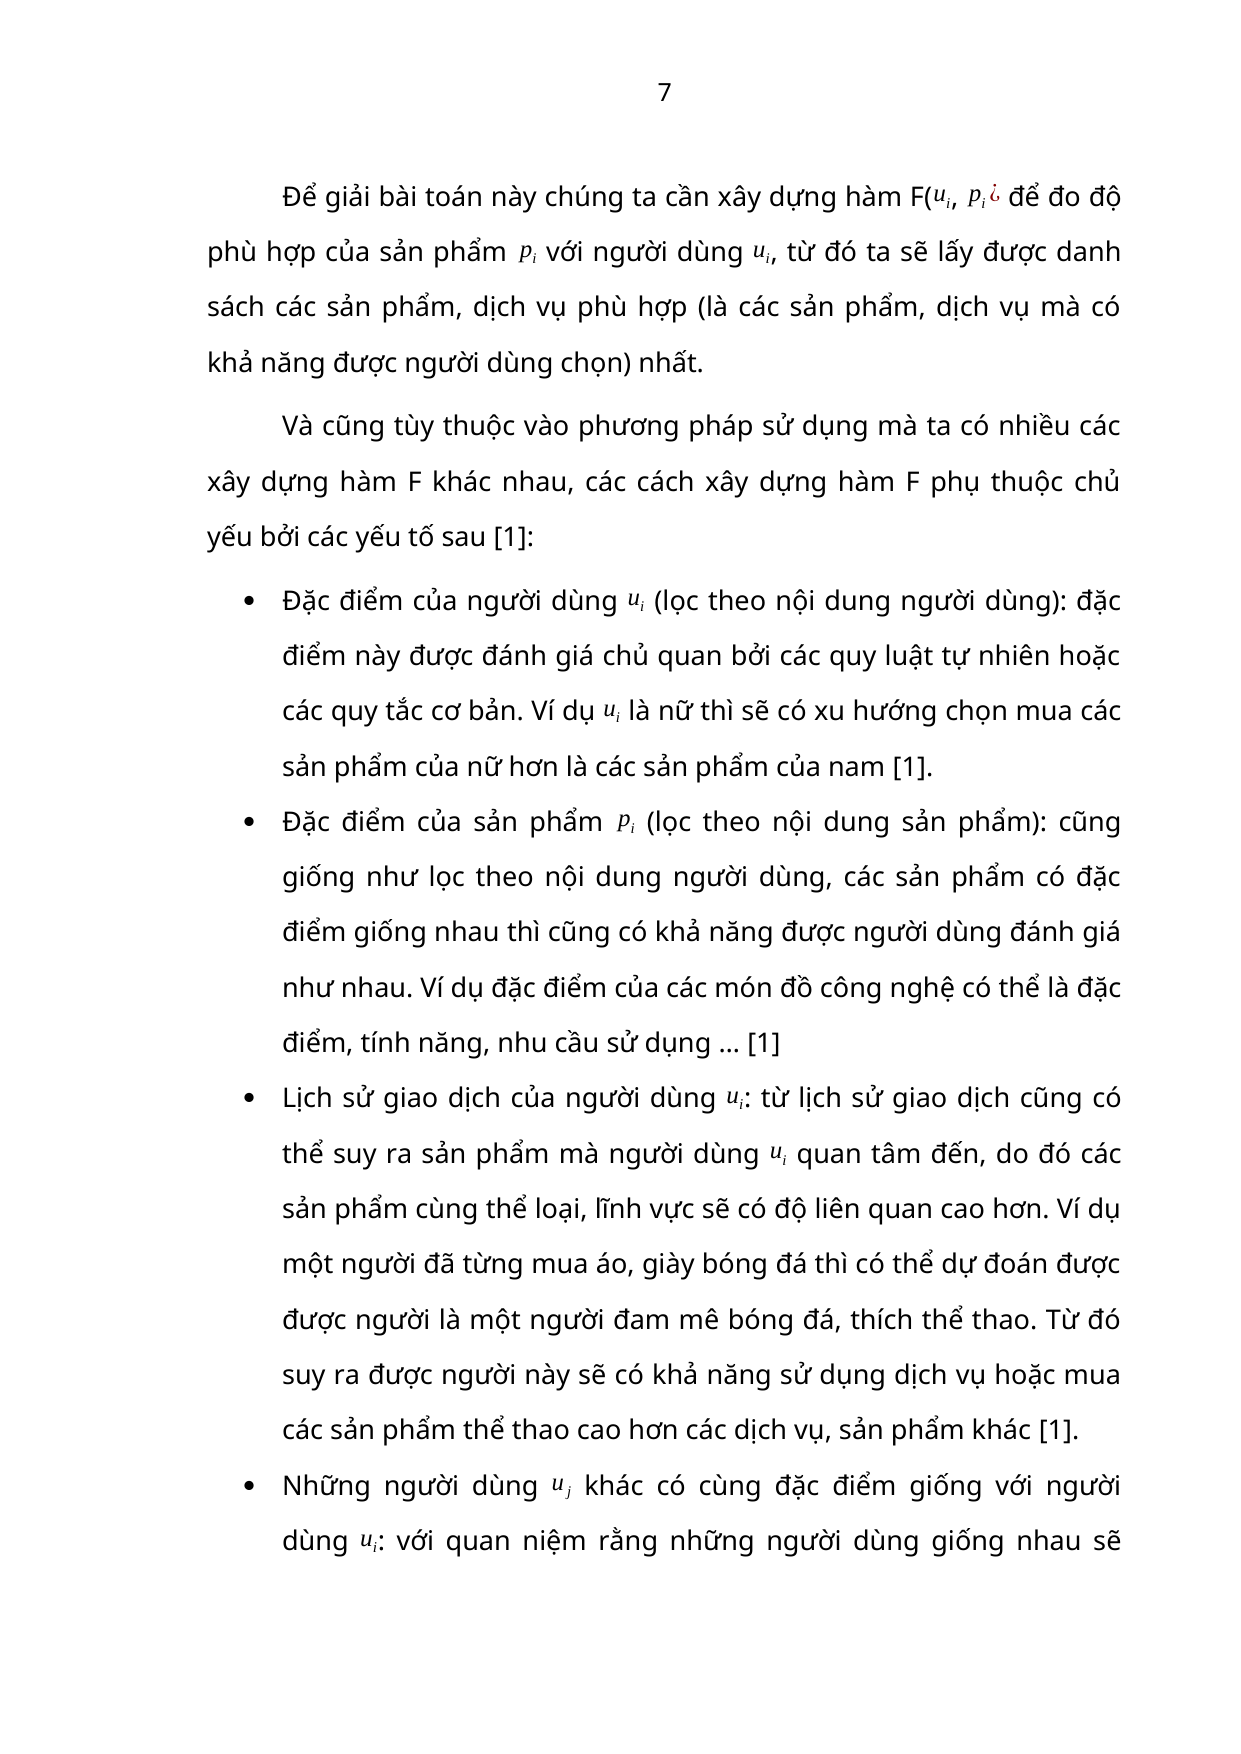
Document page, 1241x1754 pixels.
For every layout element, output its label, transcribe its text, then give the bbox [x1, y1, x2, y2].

list Đặc điểm của sản phẩm (lọc theo nội dung sản phẩm): cũng giống như lọc theo nội dung người dùng, các sản phẩm có đặc điểm giống nhau thì cũng có khả năng được người dùng đánh giá như nhau. Ví dụ đặc điểm của các món đồ công nghệ có thể là đặc điểm, tính năng, nhu cầu sử dụng … [244, 802, 1122, 1060]
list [244, 1466, 1122, 1558]
list Đặc điểm của người dùng (lọc theo nội dung người dùng): đặc điểm này được đánh giá chủ quan bởi các quy luật tự nhiên hoặc các quy tắc cơ bản. Ví dụ là nữ thì sẽ có xu hướng chọn mua các sản phẩm của nữ hơn là các sản phẩm của nam . [244, 581, 1122, 784]
text Và cũng tùy thuộc vào phương pháp sử dụng mà ta có nhiều các xây dựng hàm F khác nhau, các cách xây dựng hàm F phụ thuộc chủ yếu bởi các yếu tố sau : [207, 407, 1122, 554]
text Để giải bài toán này chúng ta cần xây dựng hàm F(, để đo độ phù hợp của sản phẩm với người dùng , từ đó ta sẽ lấy được danh sách các sản phẩm, dịch vụ phù hợp (là các sản phẩm, dịch vụ mà có khả năng được người dùng chọn) nhất. [207, 177, 1122, 380]
list Lịch sử giao dịch của người dùng : từ lịch sử giao dịch cũng có thể suy ra sản phẩm mà người dùng quan tâm đến, do đó các sản phẩm cùng thể loại, lĩnh vực sẽ có độ liên quan cao hơn. Ví dụ một người đã từng mua áo, giày bóng đá thì có thể dự đoán được được người là một người đam mê bóng đá, thích thể thao. Từ đó suy ra được người này sẽ có khả năng sử dụng dịch vụ hoặc mua các sản phẩm thể thao cao hơn các dịch vụ, sản phẩm khác . [244, 1079, 1122, 1448]
